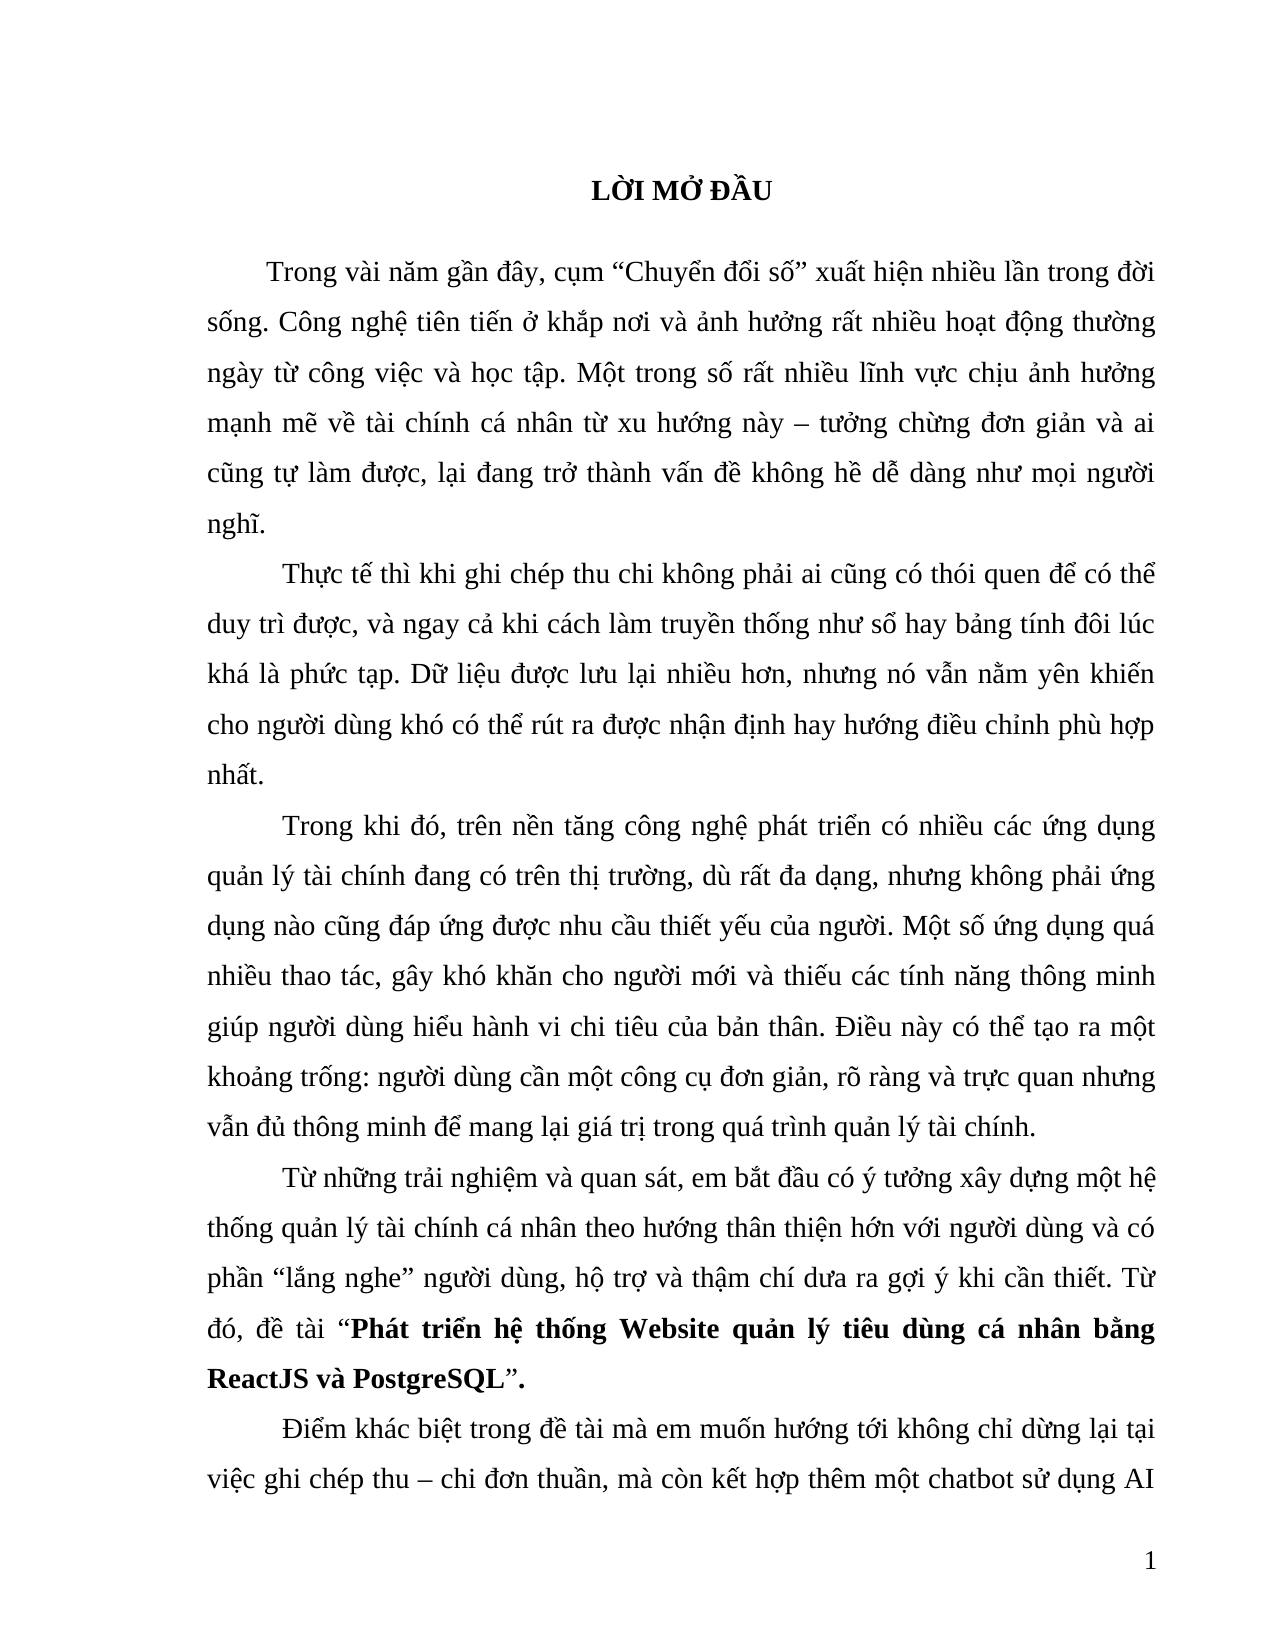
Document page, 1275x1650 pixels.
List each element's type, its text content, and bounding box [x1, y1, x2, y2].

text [207, 1411, 1157, 1495]
text Trong khi đó, trên nền tăng công nghệ phát triển có nhiều các ứng dụng quản lý tài chính đang có trên thị trường, dù rất đa dạng, nhưng không phải ứng dụng nào cũng đáp ứng được nhu cầu thiết yếu của người. Một số ứng dụng quá nhiều thao tác, gây khó khăn cho người mới và thiếu các tính năng thông minh giúp người dùng hiểu hành vi chi tiêu của bản thân. Điều này có thể tạo ra một khoảng trống: người dùng cần một công cụ đơn giản, rõ ràng và trực quan nhưng vẫn đủ thông minh để mang lại giá trị trong quá trình quản lý tài chính. [207, 808, 1157, 1143]
text Trong vài năm gần đây, cụm “Chuyển đổi số” xuất hiện nhiều lần trong đời sống. Công nghệ tiên tiến ở khắp nơi và ảnh hưởng rất nhiều hoạt động thường ngày từ công việc và học tập. Một trong số rất nhiều lĩnh vực chịu ảnh hưởng mạnh mẽ về tài chính cá nhân từ xu hướng này – tưởng chừng đơn giản và ai cũng tự làm được, lại đang trở thành vấn đề không hề dễ dàng như mọi người nghĩ. [207, 254, 1157, 539]
text Từ những trải nghiệm và quan sát, em bắt đầu có ý tưởng xây dựng một hệ thống quản lý tài chính cá nhân theo hướng thân thiện hớn với người dùng và có phần “lắng nghe” người dùng, hộ trợ và thậm chí dưa ra gợi ý khi cần thiết. Từ đó, đề tài “Phát triển hệ thống Website quản lý tiêu dùng cá nhân bằng ReactJS và PostgreSQL”. [207, 1160, 1157, 1394]
subtitle LỜI MỞ ĐẦU [207, 173, 1157, 206]
text Thực tế thì khi ghi chép thu chi không phải ai cũng có thói quen để có thể duy trì được, và ngay cả khi cách làm truyền thống như sổ hay bảng tính đôi lúc khá là phức tạp. Dữ liệu được lưu lại nhiều hơn, nhưng nó vẫn nằm yên khiến cho người dùng khó có thể rút ra được nhận định hay hướng điều chỉnh phù hợp nhất. [207, 556, 1157, 791]
